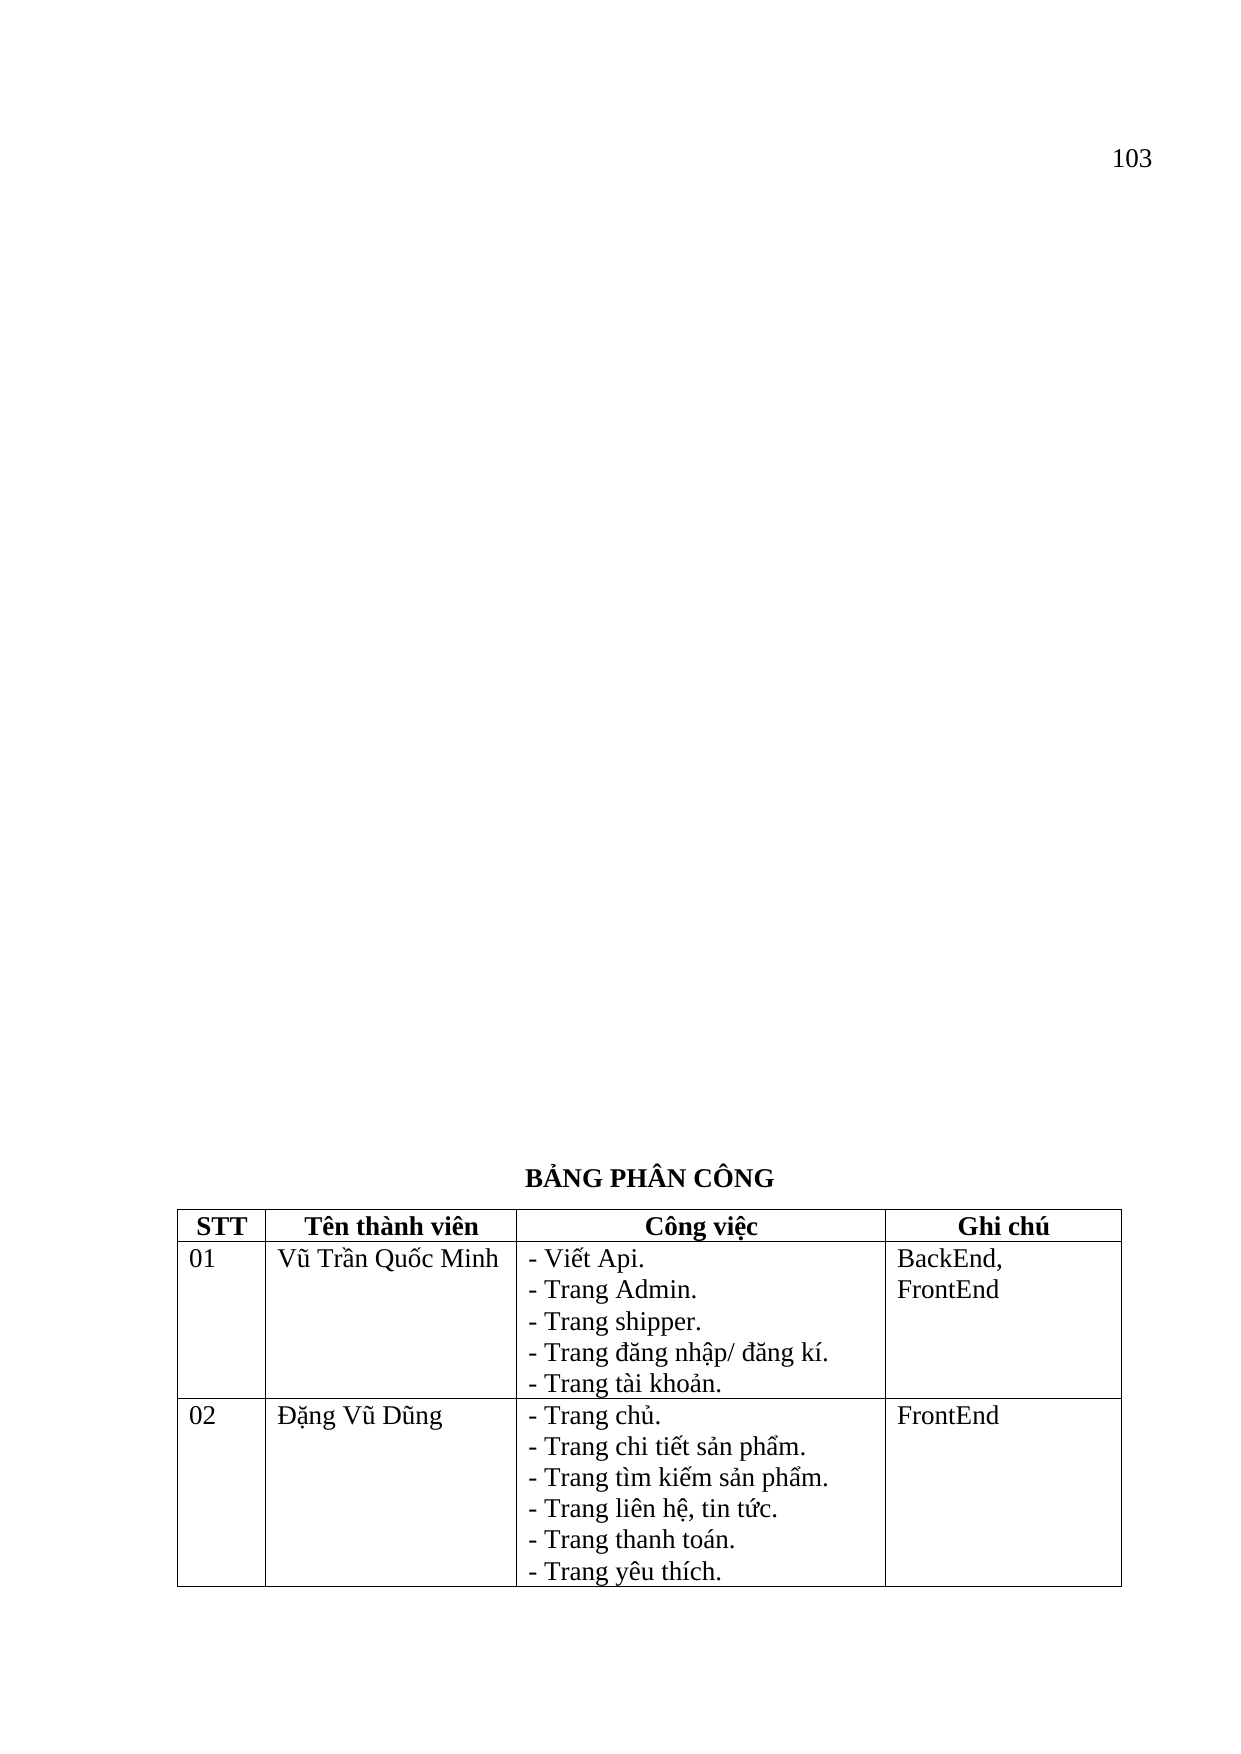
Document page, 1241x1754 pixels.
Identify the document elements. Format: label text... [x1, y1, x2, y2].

table_header STT [178, 1210, 265, 1241]
subtitle BẢNG PHÂN CÔNG [177, 1162, 1122, 1193]
table_cell Đặng Vũ Dũng [266, 1399, 516, 1586]
table_header Tên thành viên [266, 1210, 516, 1241]
table_cell 02 [178, 1399, 265, 1586]
table_header Công việc [517, 1210, 885, 1241]
table_cell FrontEnd [886, 1399, 1121, 1586]
table_cell - Viết Api. - Trang Admin. - Trang shipper. - Trang đăng nhập/ đăng kí. - Trang tài khoản. [517, 1242, 885, 1398]
table_cell 01 [178, 1242, 265, 1398]
table_cell Vũ Trần Quốc Minh [266, 1242, 516, 1398]
table_cell - Trang chủ. - Trang chi tiết sản phẩm. - Trang tìm kiếm sản phẩm. - Trang liên hệ, tin tức. - Trang thanh toán. - Trang yêu thích. [517, 1399, 885, 1586]
table_header Ghi chú [886, 1210, 1121, 1241]
table_cell BackEnd, FrontEnd [886, 1242, 1121, 1398]
